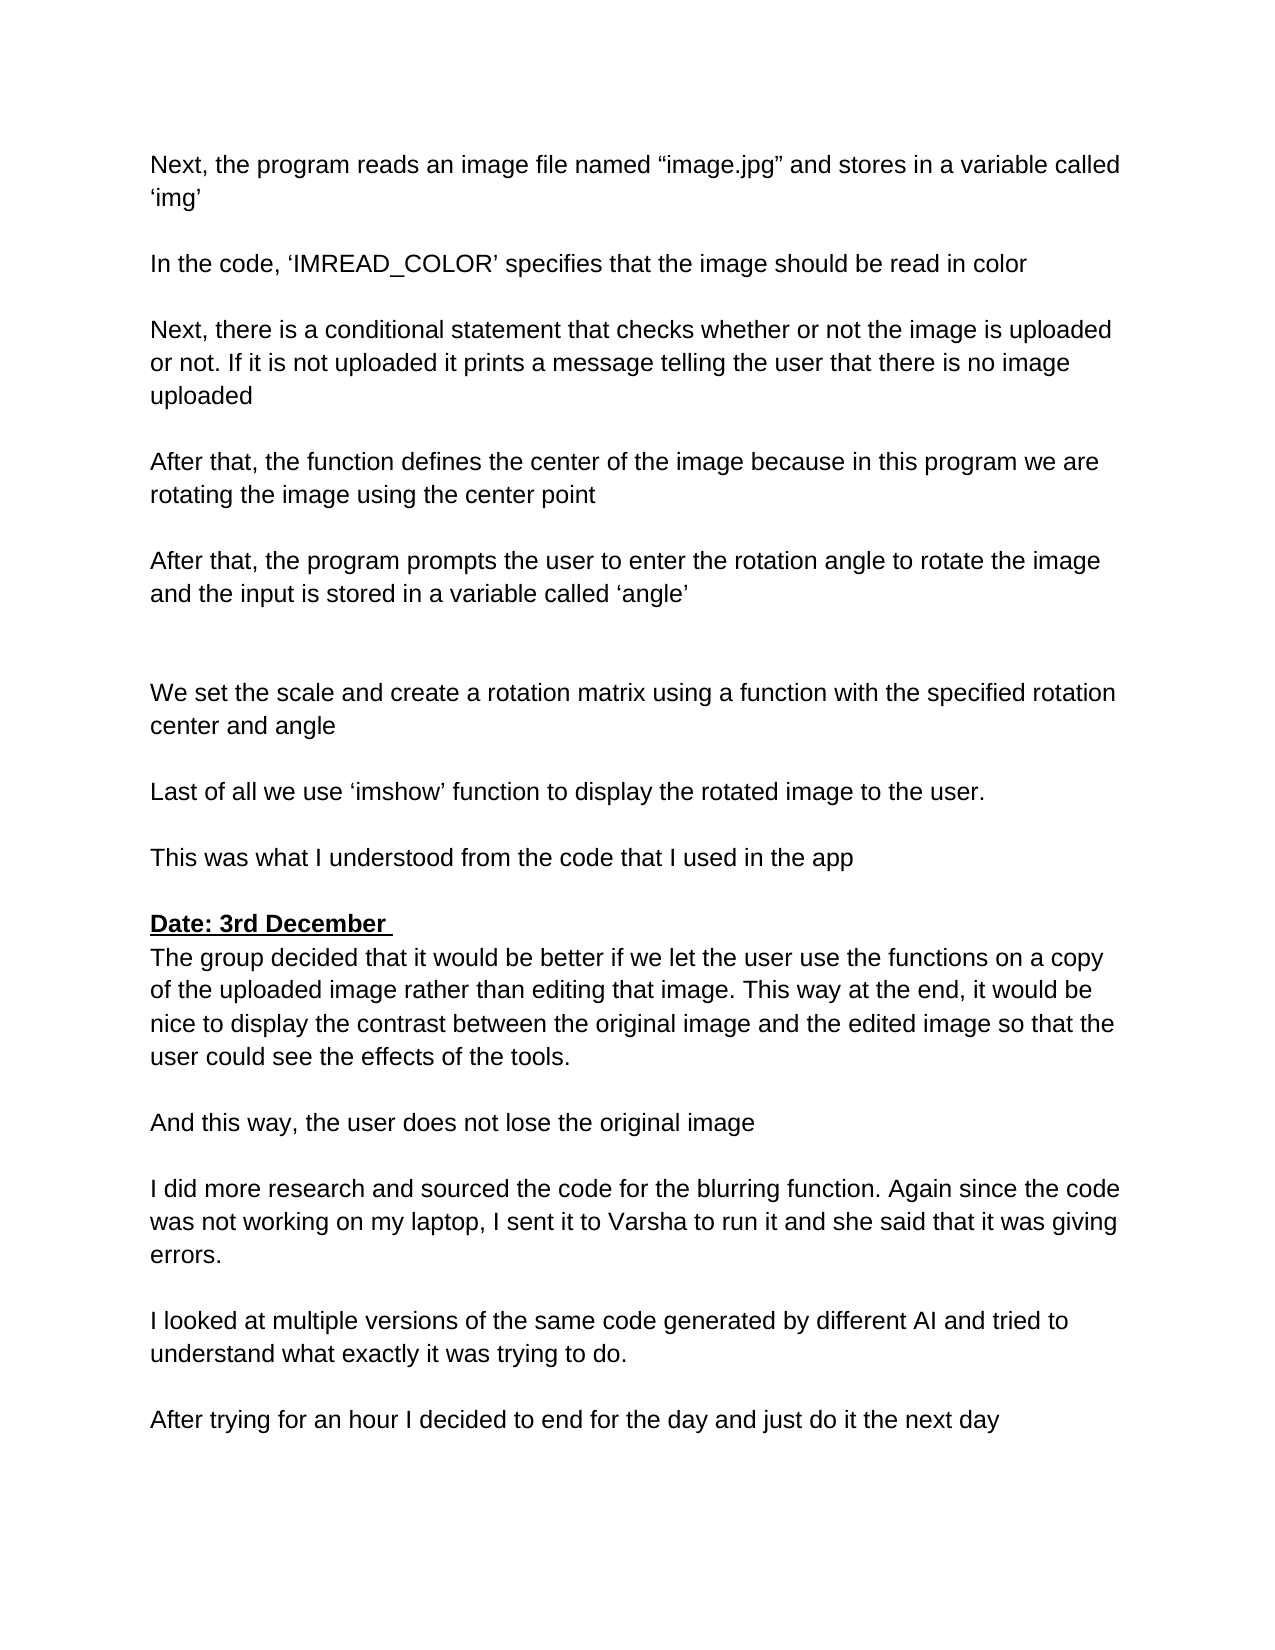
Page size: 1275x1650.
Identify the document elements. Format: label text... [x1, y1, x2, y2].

text The group decided that it would be better if we let the user use the functions on a copy of the uploaded image rather than editing that image. This way at the end, it would be nice to display the contrast between the original image and the edited image so that the user could see the effects of the tools. [150, 942, 1125, 1070]
text This was what I understood from the code that I used in the app [150, 843, 1125, 872]
text Date: 3rd December [150, 909, 1125, 938]
text After that, the program prompts the user to enter the rotation angle to rotate the image and the input is stored in a variable called ‘angle’ [150, 546, 1125, 608]
text In the code, ‘IMREAD_COLOR’ specifies that the image should be read in color [150, 249, 1125, 278]
text And this way, the user does not lose the original image [150, 1108, 1125, 1136]
text I looked at multiple versions of the same code generated by different AI and tried to understand what exactly it was trying to do. [150, 1306, 1125, 1367]
text Next, the program reads an image file named “image.jpg” and stores in a variable called ‘img’ [150, 150, 1125, 212]
text After trying for an hour I decided to end for the day and just do it the next day [150, 1405, 1125, 1433]
text I did more research and sourced the code for the blurring function. Again since the code was not working on my laptop, I sent it to Varsha to run it and she said that it was giving errors. [150, 1174, 1125, 1268]
text We set the scale and create a rotation matrix using a function with the specified rotation center and angle [150, 678, 1125, 740]
text After that, the function defines the center of the image because in this program we are rotating the image using the center point [150, 447, 1125, 509]
text Last of all we use ‘imshow’ function to display the rotated image to the user. [150, 777, 1125, 806]
text Next, there is a conditional statement that checks whether or not the image is uploaded or not. If it is not uploaded it prints a message telling the user that there is no image uploaded [150, 315, 1125, 410]
